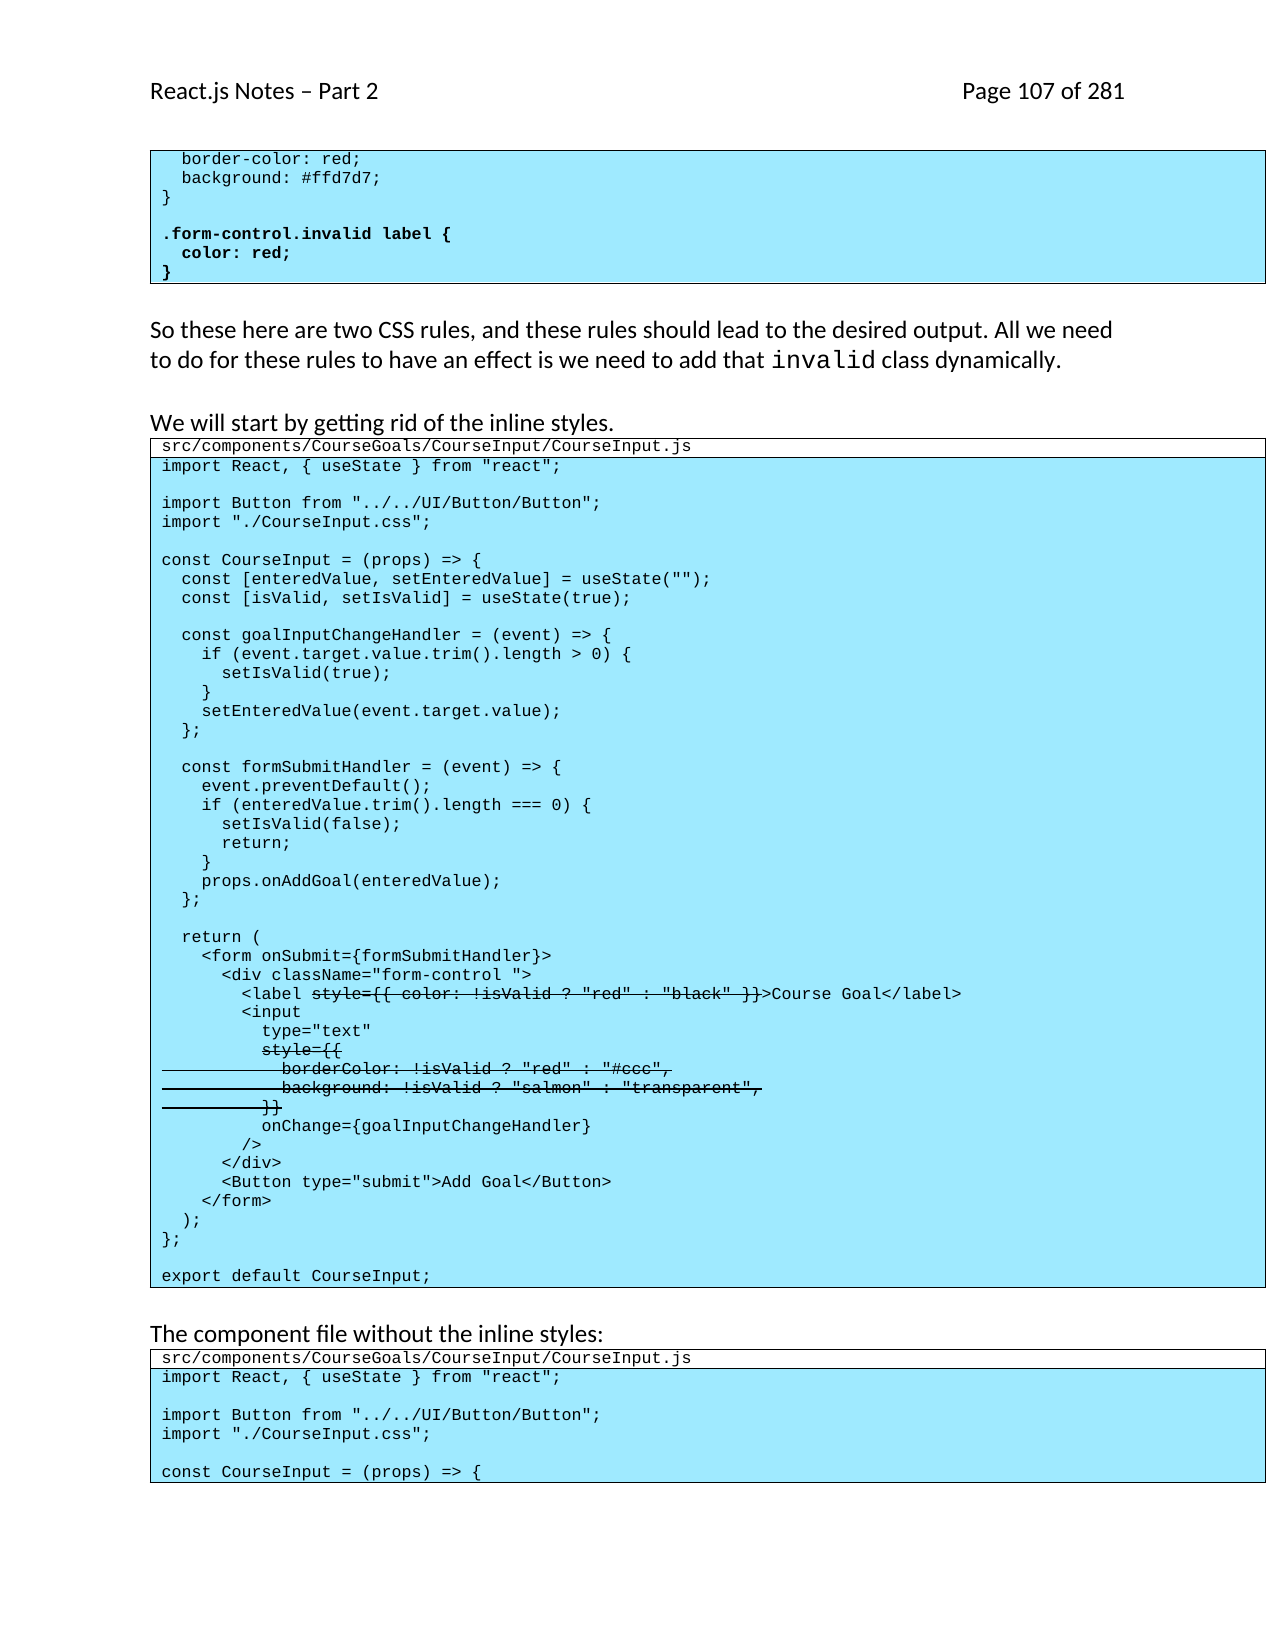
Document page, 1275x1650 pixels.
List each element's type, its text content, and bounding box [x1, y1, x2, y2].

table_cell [151, 1369, 1265, 1482]
text So these here are two CSS rules, and these rules should lead to the desired output. All we need to do for these rules to have an effect is we need to add that invalid class dynamically. [150, 314, 1125, 376]
table_cell import React, { useState } from "react"; import Button from "../../UI/Button/Button"; import "./CourseInput.css"; const CourseInput = (props) => { const [enteredValue, setEnteredValue] = useState(""); const [isValid, setIsValid] = useState(true); const goalInputChangeHandler = (event) => { if (event.target.value.trim().length > 0) { setIsValid(true); } setEnteredValue(event.target.value); }; const formSubmitHandler = (event) => { event.preventDefault(); if (enteredValue.trim().length === 0) { setIsValid(false); return; } props.onAddGoal(enteredValue); }; return ( <form onSubmit={formSubmitHandler}> <div className="form-control "> <label style={{ color: !isValid ? "red" : "black" }}>Course Goal</label> <input type="text" style={{ borderColor: !isValid ? "red" : "#ccc", background: !isValid ? "salmon" : "transparent", }} onChange={goalInputChangeHandler} /> </div> <Button type="submit">Add Goal</Button> </form> ); }; export default CourseInput; [151, 458, 1265, 1287]
text The component file without the inline styles: [150, 1318, 1125, 1349]
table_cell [151, 151, 1265, 282]
table_header src/components/CourseGoals/CourseInput/CourseInput.js [151, 1350, 1265, 1368]
table_header src/components/CourseGoals/CourseInput/CourseInput.js [151, 439, 1265, 457]
text We will start by getting rid of the inline styles. [150, 407, 1125, 437]
